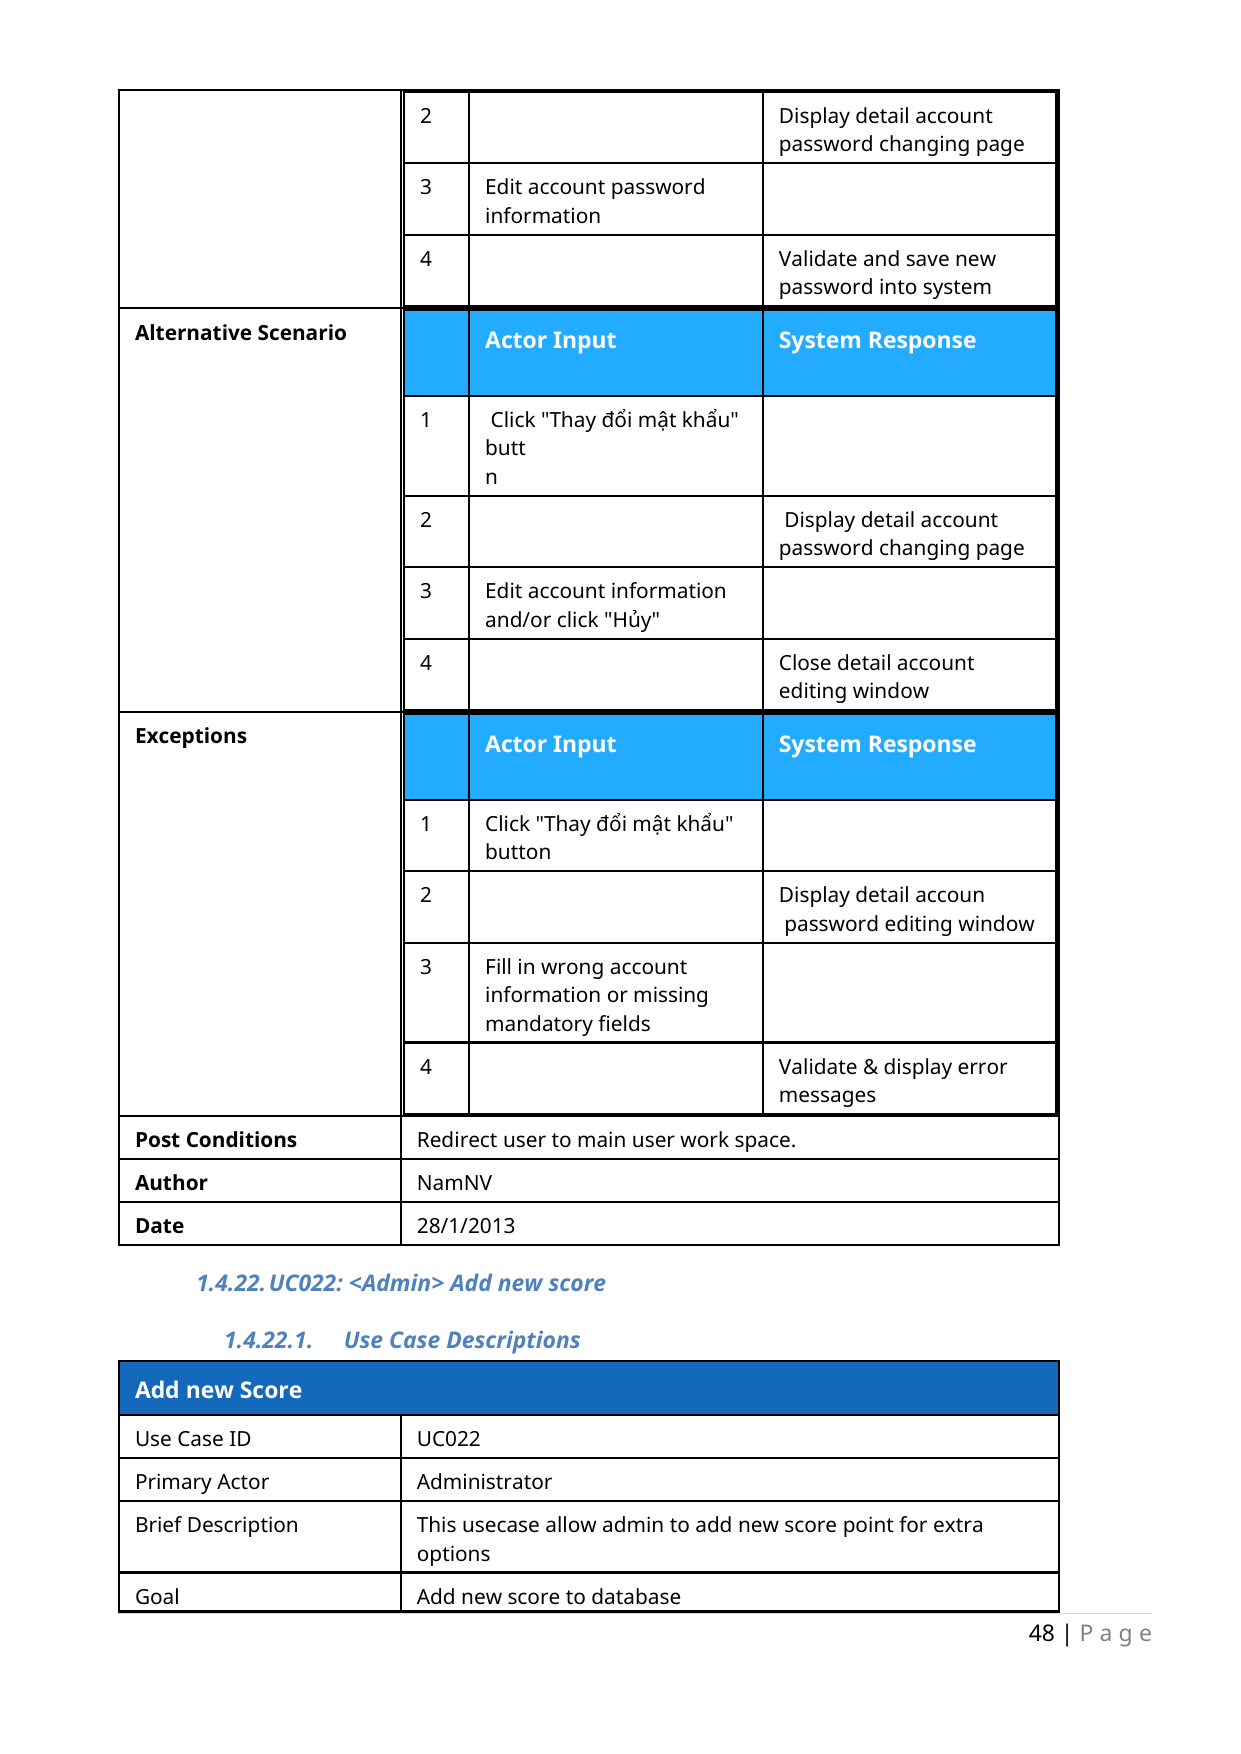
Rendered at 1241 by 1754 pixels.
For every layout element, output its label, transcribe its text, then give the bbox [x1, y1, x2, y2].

table_cell [764, 568, 1055, 638]
table_cell [764, 944, 1055, 1041]
table_cell [470, 872, 762, 942]
table_cell [405, 801, 468, 870]
table_cell Post Conditions [120, 1117, 400, 1158]
table_cell [470, 944, 762, 1041]
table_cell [402, 1574, 1058, 1610]
table_cell Alternative Scenario [120, 309, 400, 711]
table_cell 28/1/2013 [402, 1203, 1058, 1244]
table_cell [405, 640, 468, 709]
subtitle Use Case Descriptions [268, 1324, 1152, 1355]
table_cell [470, 497, 762, 566]
table_cell [764, 93, 1055, 162]
table_cell [470, 164, 762, 234]
table_cell Primary Actor [120, 1459, 400, 1500]
table_cell [764, 497, 1055, 566]
table_cell UC022 [402, 1416, 1058, 1457]
table_cell Exceptions [120, 713, 400, 1115]
table_cell [470, 93, 762, 162]
table_cell [405, 164, 468, 234]
table_cell [405, 1044, 468, 1113]
table_cell [470, 640, 762, 709]
table_cell Goal [120, 1574, 400, 1610]
table_cell [470, 397, 762, 495]
table_cell [764, 1044, 1055, 1113]
table_header Add new Score [120, 1362, 1058, 1414]
table_cell [470, 1044, 762, 1113]
table_cell [405, 497, 468, 566]
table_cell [120, 91, 400, 307]
table_cell [405, 397, 468, 495]
table_cell [764, 872, 1055, 942]
table_cell Brief Description [120, 1502, 400, 1571]
subtitle UC022: <Admin> Add new score [231, 1267, 1152, 1298]
table_cell Date [120, 1203, 400, 1244]
table_cell Use Case ID [120, 1416, 400, 1457]
table_cell [405, 872, 468, 942]
table_cell [470, 568, 762, 638]
table_cell [405, 236, 468, 305]
table_cell NamNV [402, 1160, 1058, 1201]
table_cell [405, 944, 468, 1041]
table_cell Redirect user to main user work space. [402, 1117, 1058, 1158]
table_cell [764, 164, 1055, 234]
table_cell This usecase allow admin to add new score point for extra options [402, 1502, 1058, 1571]
table_cell [405, 568, 468, 638]
table_cell [764, 397, 1055, 495]
table_cell Administrator [402, 1459, 1058, 1500]
table_cell [764, 640, 1055, 709]
table_cell [764, 236, 1055, 305]
table_cell [764, 801, 1055, 870]
table_cell [470, 236, 762, 305]
table_cell [405, 93, 468, 162]
table_cell [470, 801, 762, 870]
table_cell Author [120, 1160, 400, 1201]
